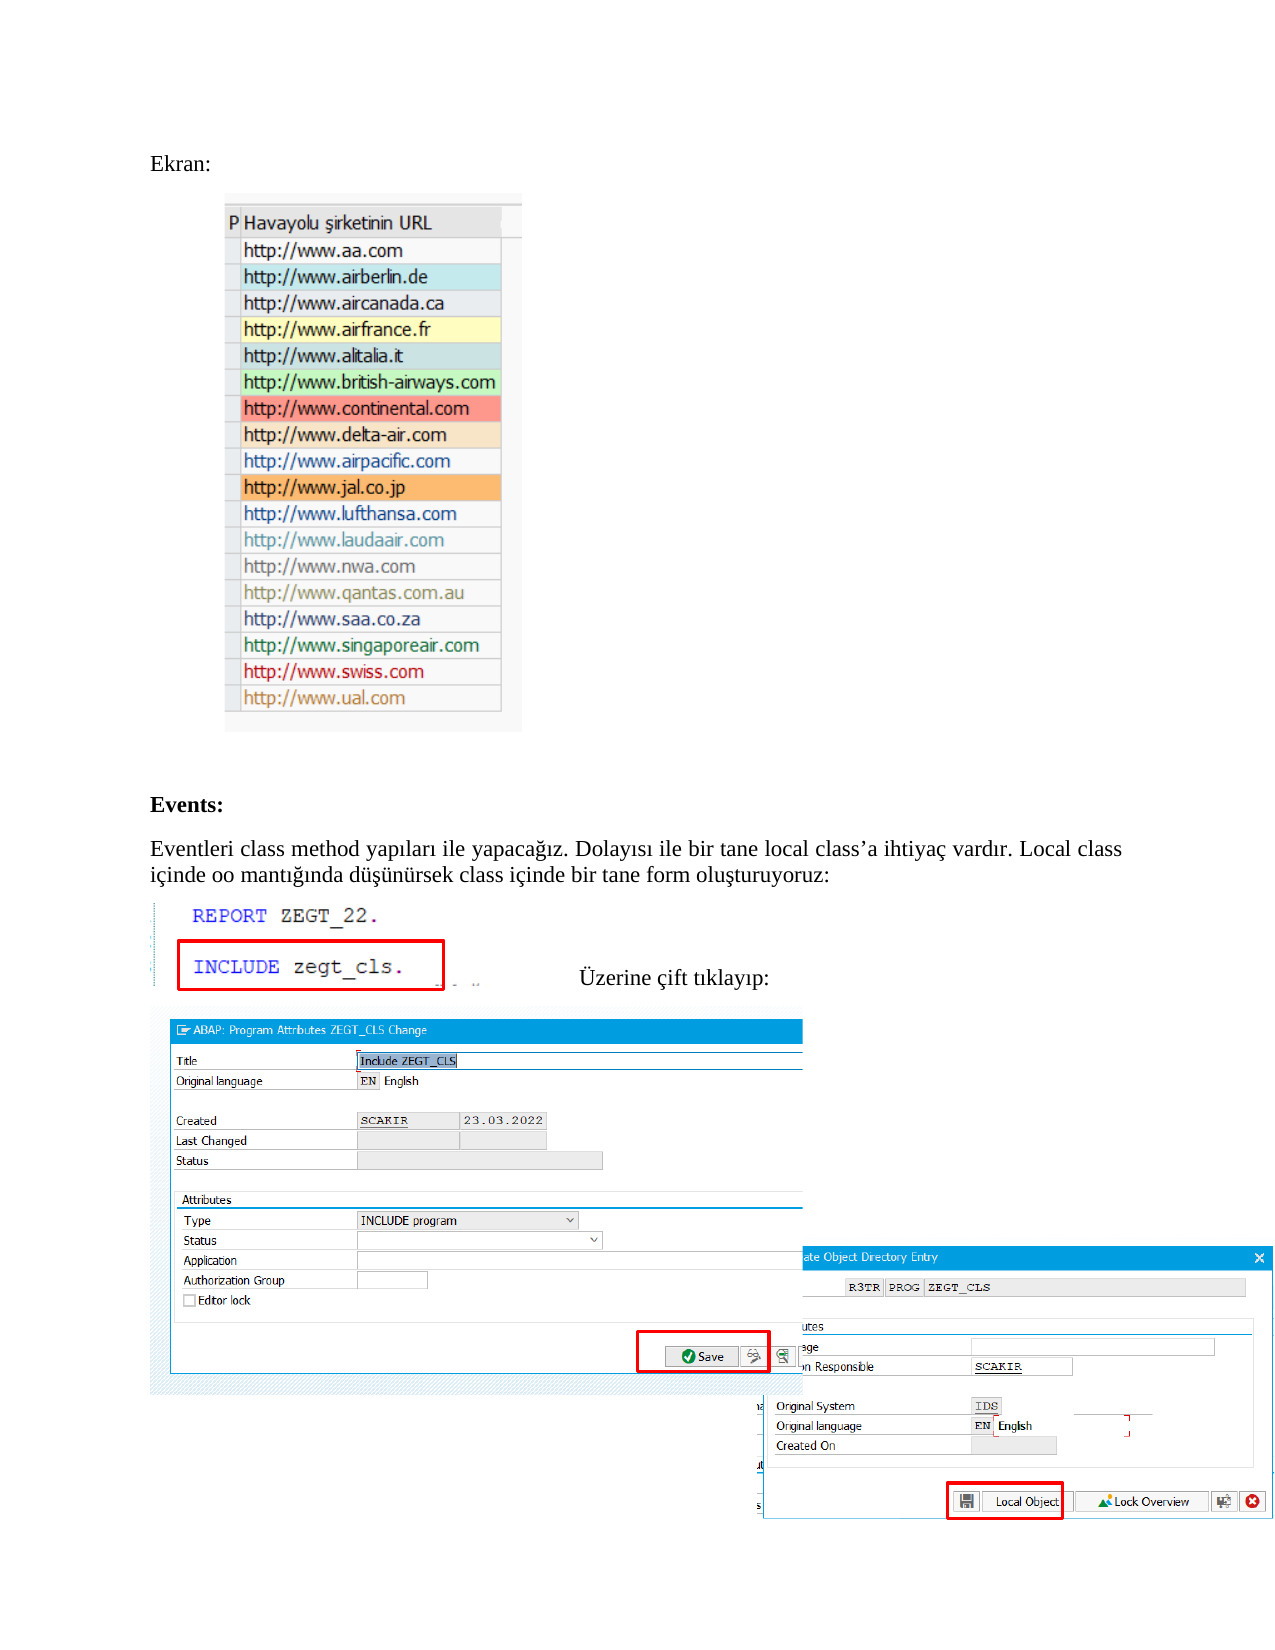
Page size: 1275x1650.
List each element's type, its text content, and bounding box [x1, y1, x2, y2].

picture [150, 903, 488, 986]
picture [224, 193, 522, 732]
picture [639, 1333, 767, 1370]
text Ekran: [150, 150, 1125, 176]
picture [150, 1006, 1275, 1519]
picture [180, 943, 442, 986]
text Üzerine çift tıklayıp: [445, 904, 1125, 990]
picture [949, 1485, 1061, 1517]
text Eventleri class method yapıları ile yapacağız. Dolayısı ile bir tane local class’a ihtiyaç vardır. Local class içinde oo mantığında düşünürsek class içinde bir tane form oluşturuyoruz: [150, 834, 1125, 887]
text Events: [150, 792, 1125, 818]
picture [757, 1474, 762, 1519]
